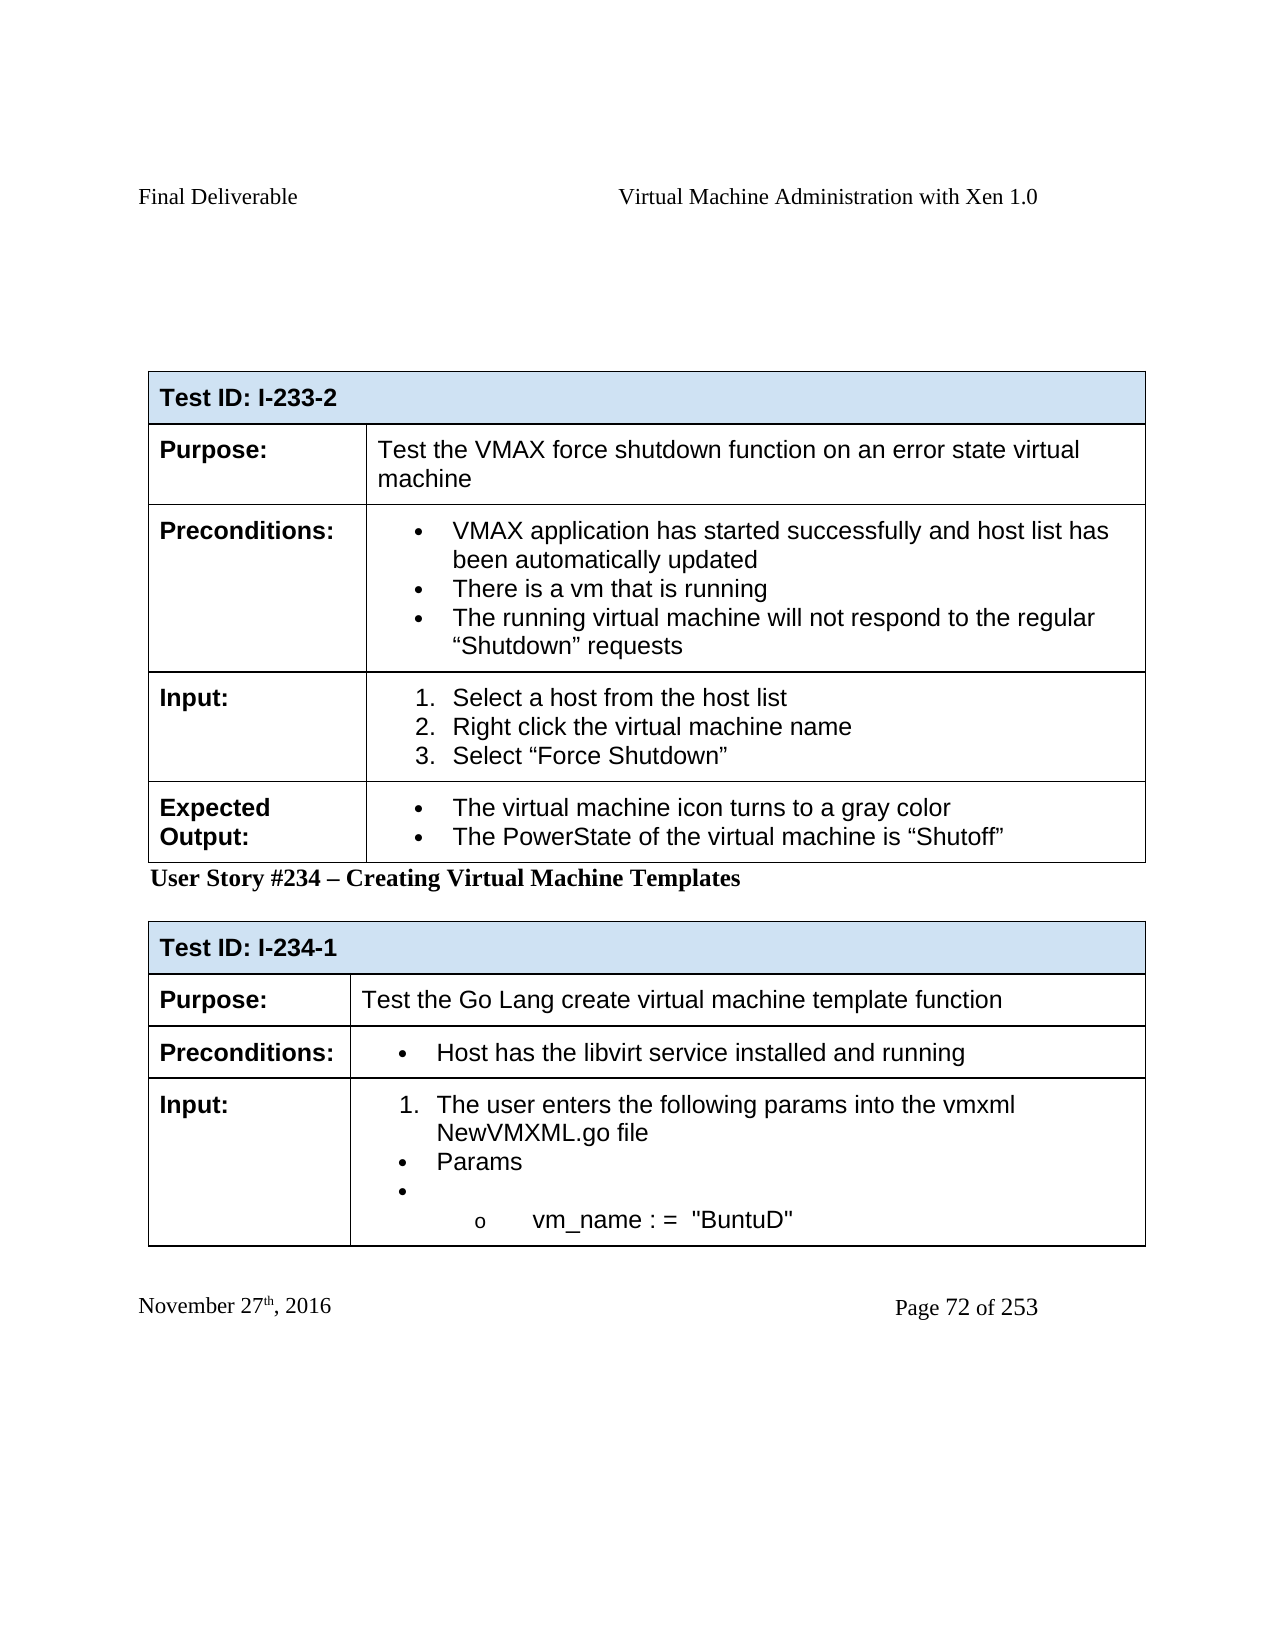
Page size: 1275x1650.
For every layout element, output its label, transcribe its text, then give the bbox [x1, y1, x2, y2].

text User Story #234 – Creating Virtual Machine Templates [150, 863, 1125, 892]
table_cell Expected Output: [149, 782, 366, 862]
table_cell Select a host from the host list Right click the virtual machine name Select “Force Shutdown” [367, 673, 1145, 781]
table_cell Purpose: [149, 975, 350, 1025]
table_cell Input: [149, 673, 366, 781]
table_cell Preconditions: [149, 1027, 350, 1077]
table_cell The virtual machine icon turns to a gray color The PowerState of the virtual machine is “Shutoff” [367, 782, 1145, 862]
table_cell Test the VMAX force shutdown function on an error state virtual machine [367, 425, 1145, 504]
table_cell Input: [149, 1079, 350, 1245]
table_header Test ID: I-234-1 [149, 922, 1145, 973]
table_cell Test the Go Lang create virtual machine template function [351, 975, 1145, 1025]
table_cell Host has the libvirt service installed and running [351, 1027, 1145, 1077]
table_cell VMAX application has started successfully and host list has been automatically updated There is a vm that is running The running virtual machine will not respond to the regular “Shutdown” requests [367, 505, 1145, 671]
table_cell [351, 1079, 1145, 1245]
table_cell Preconditions: [149, 505, 366, 671]
table_cell Purpose: [149, 425, 366, 504]
table_header Test ID: I-233-2 [149, 372, 1145, 423]
